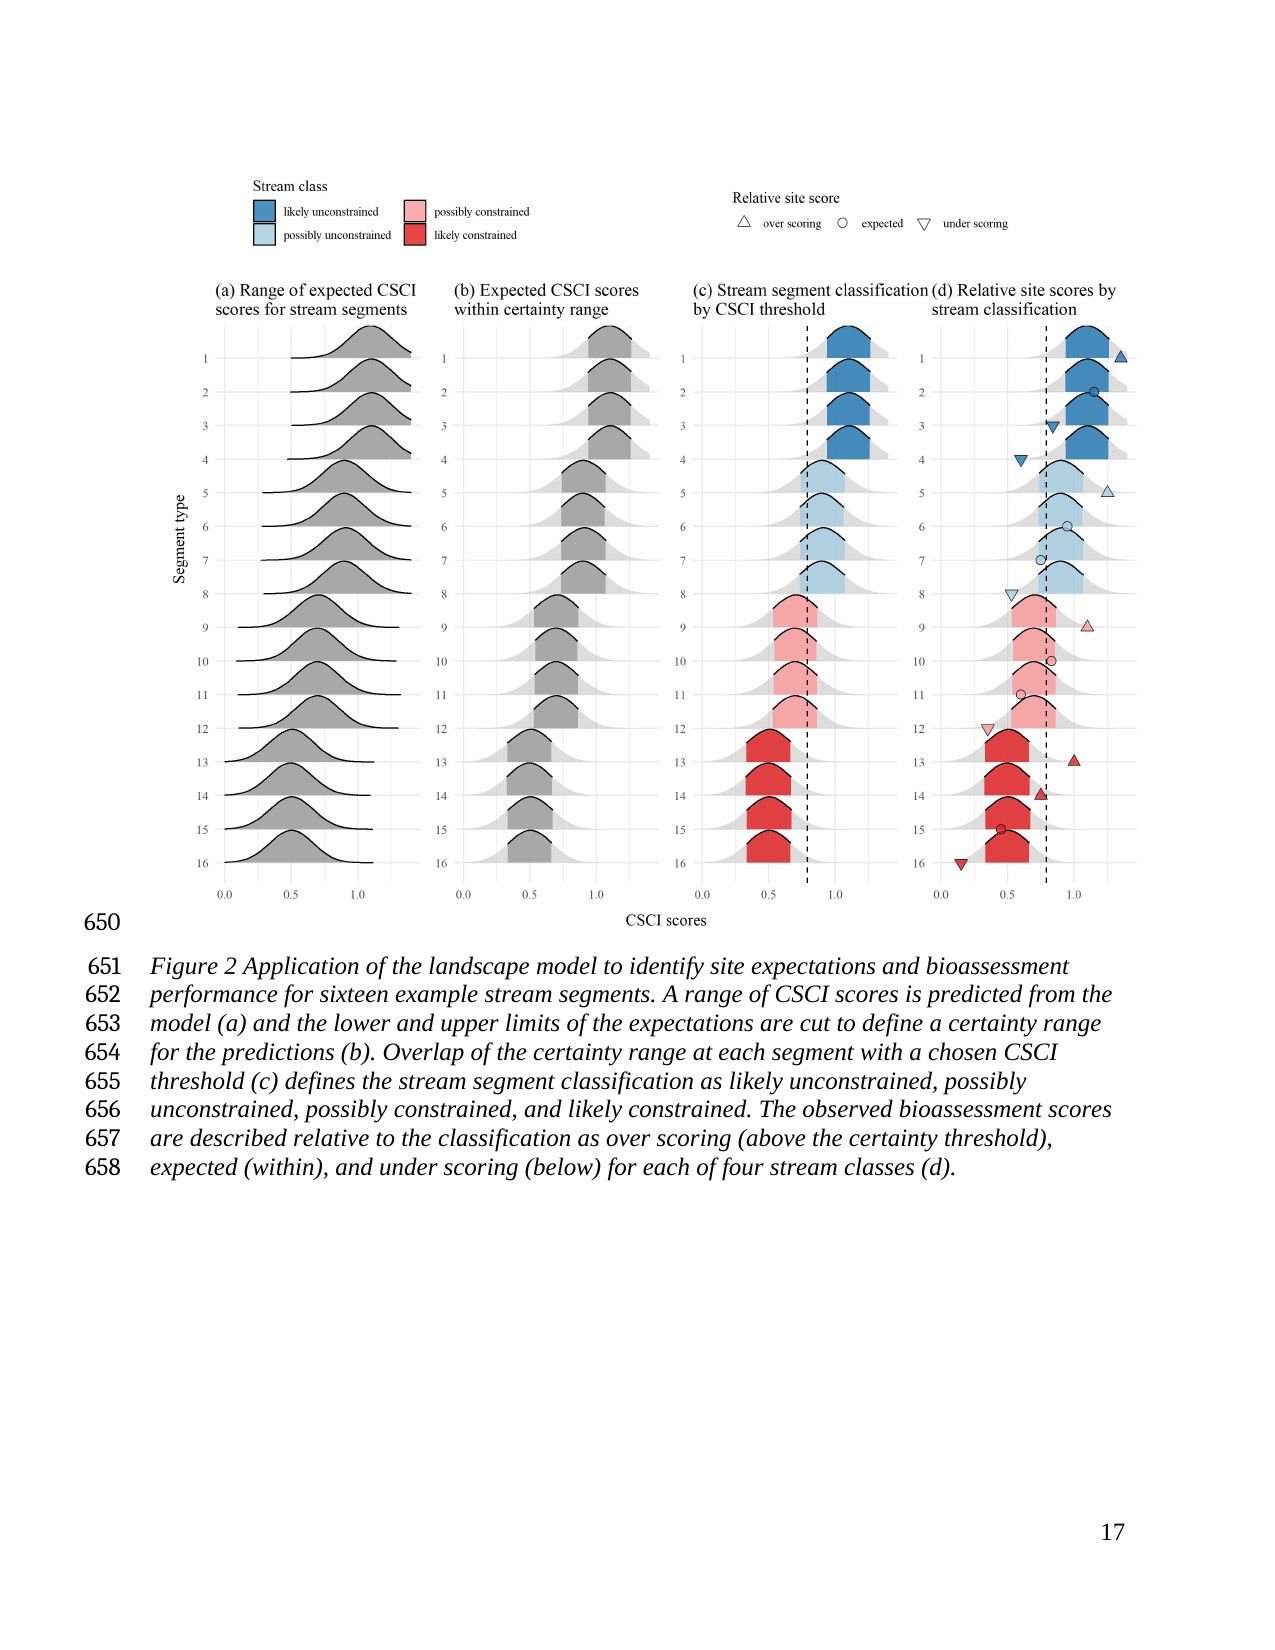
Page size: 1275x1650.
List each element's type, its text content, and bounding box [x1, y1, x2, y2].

text Figure 2 Application of the landscape model to identify site expectations and bioassessment performance for sixteen example stream segments. A range of CSCI scores is predicted from the model (a) and the lower and upper limits of the expectations are cut to define a certainty range for the predictions (b). Overlap of the certainty range at each segment with a chosen CSCI threshold (c) defines the stream segment classification as likely unconstrained, possibly unconstrained, possibly constrained, and likely constrained. The observed bioassessment scores are described relative to the classification as over scoring (above the certainty threshold), expected (within), and under scoring (below) for each of four stream classes (d). [150, 951, 1125, 1181]
picture [168, 150, 1144, 930]
